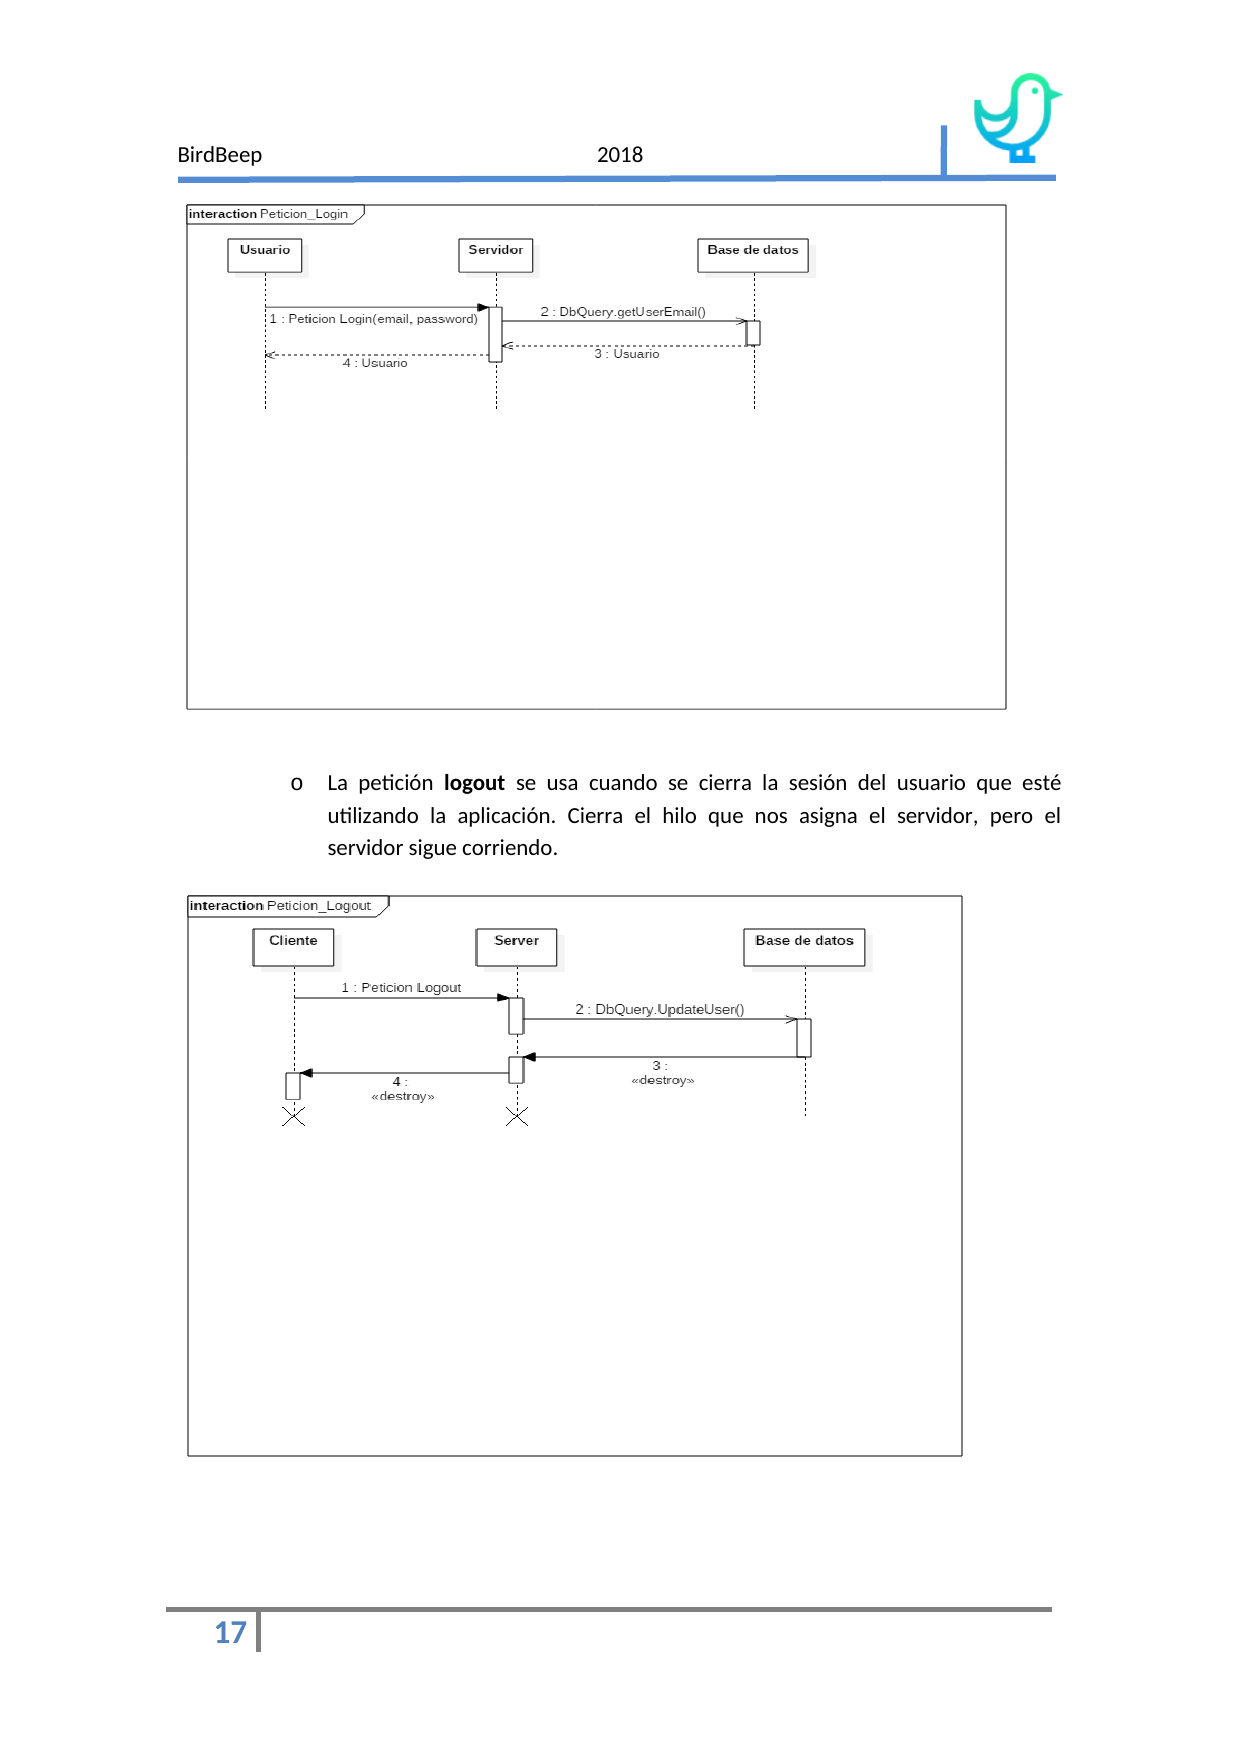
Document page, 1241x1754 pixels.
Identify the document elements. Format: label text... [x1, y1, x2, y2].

picture [177, 886, 1007, 1493]
list La petición logout se usa cuando se cierra la sesión del usuario que esté utilizando la aplicación. Cierra el hilo que nos asigna el servidor, pero el servidor sigue corriendo. [290, 768, 1063, 862]
picture [974, 73, 1063, 163]
picture [177, 196, 1048, 743]
